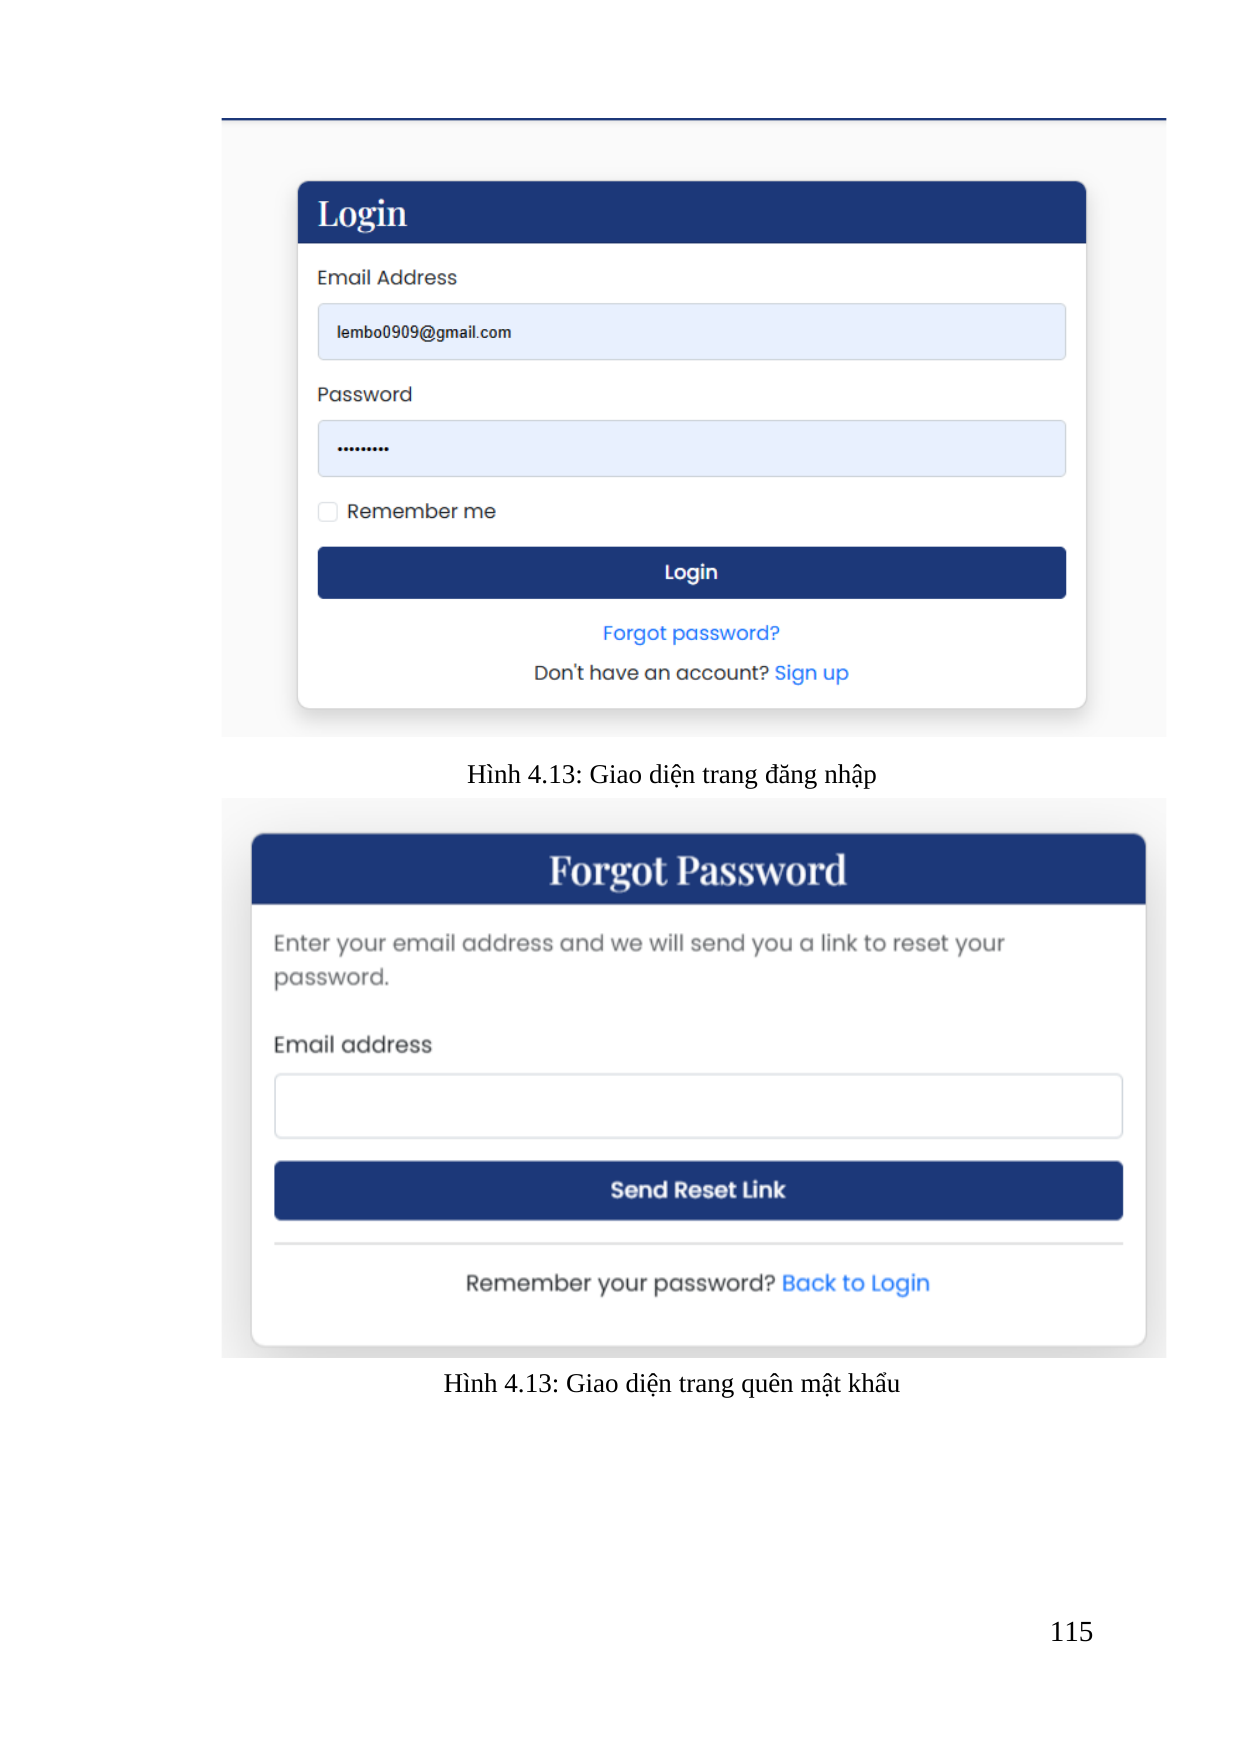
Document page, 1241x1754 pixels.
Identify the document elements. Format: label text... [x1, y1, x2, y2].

list Hình 4.13: Giao diện trang quên mật khẩu [177, 1367, 1122, 1398]
list Hình 4.13: Giao diện trang đăng nhập [177, 758, 1122, 789]
picture [221, 798, 1167, 1358]
picture [221, 118, 1167, 737]
